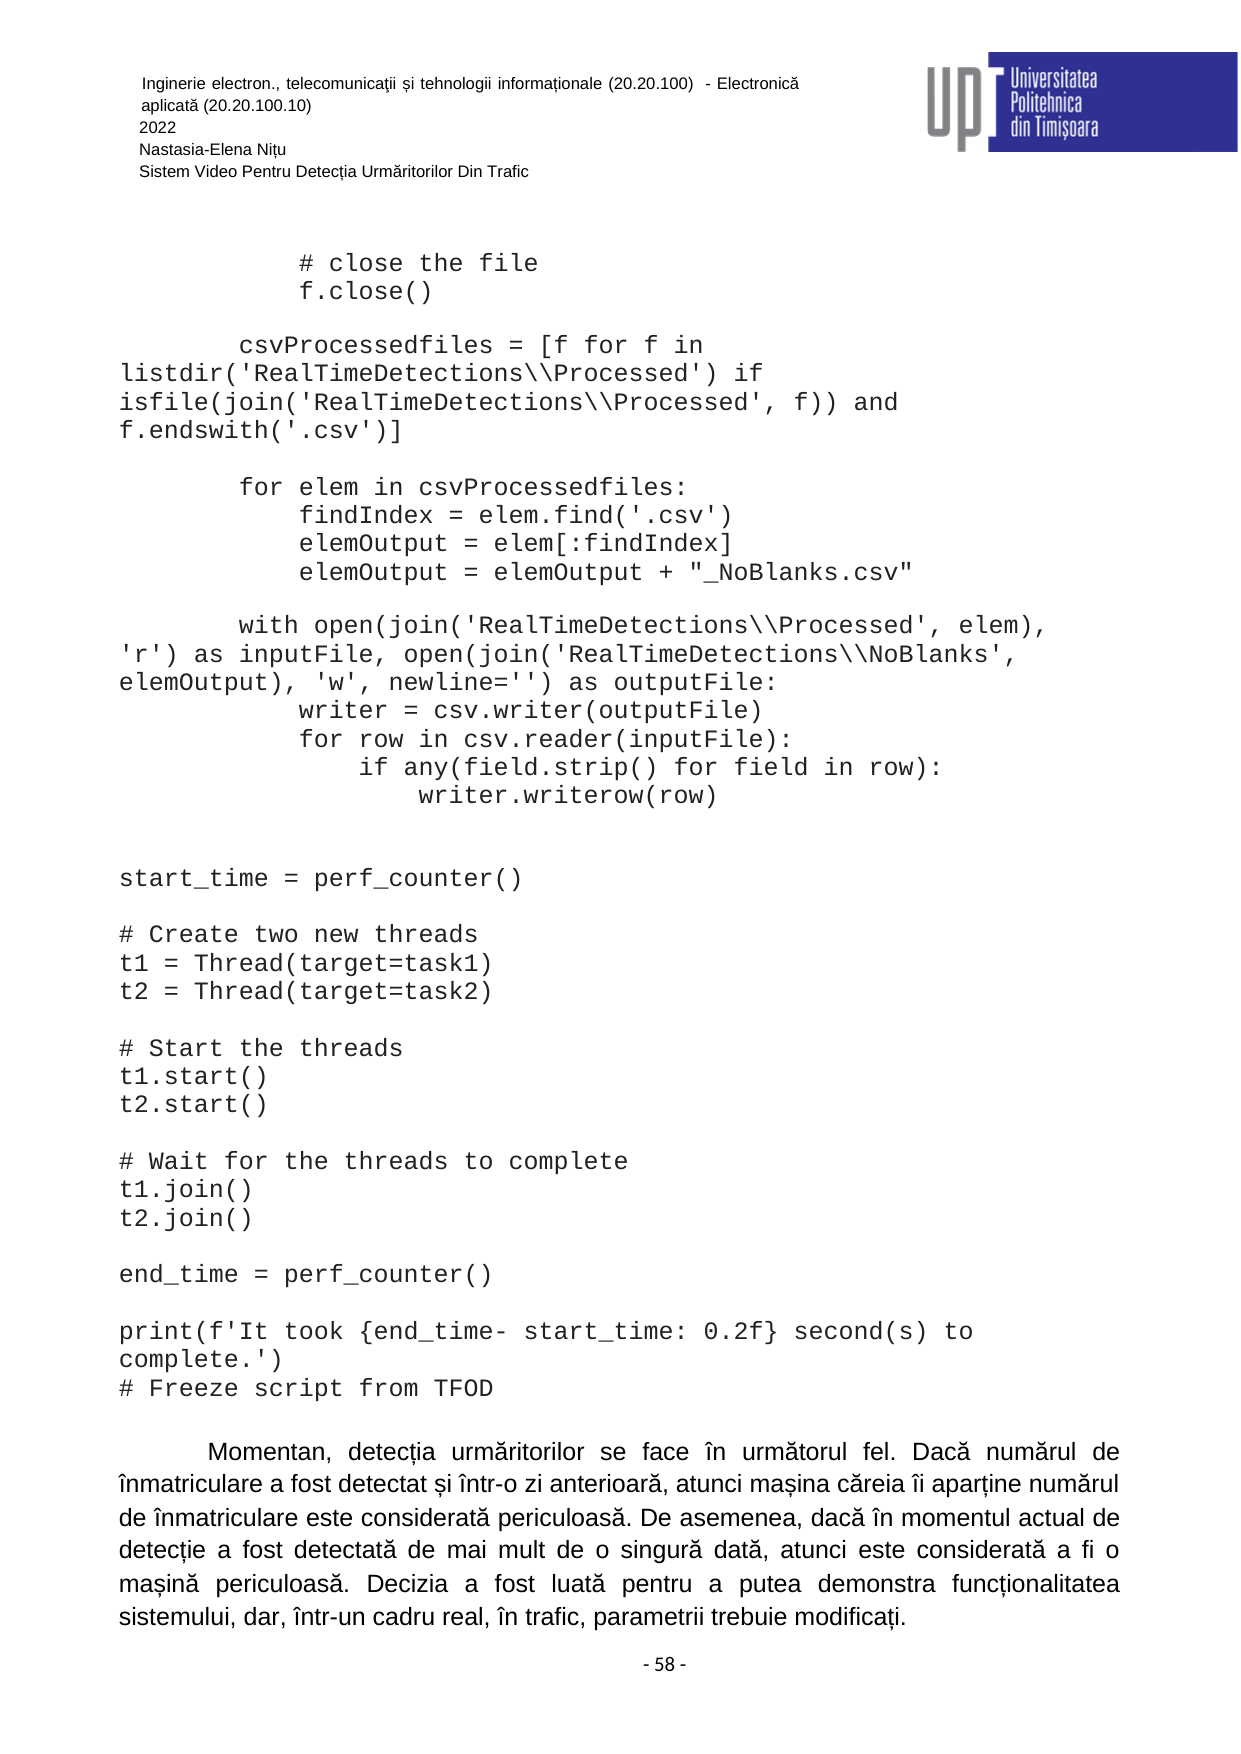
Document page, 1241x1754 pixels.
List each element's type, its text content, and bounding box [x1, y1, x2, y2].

text writer = csv.writer(outputFile) [118, 698, 1122, 726]
text elemOutput = elemOutput + "_NoBlanks.csv" [118, 559, 1122, 588]
text # close the file [118, 251, 1122, 279]
text t2.join() [118, 1205, 1122, 1233]
text t2 = Thread(target=task2) [118, 978, 1122, 1007]
text writer.writerow(row) [118, 783, 1122, 811]
text # Start the threads [118, 1035, 1122, 1063]
text for elem in csvProcessedfiles: [118, 474, 1122, 503]
text print(f'It took {end_time- start_time: 0.2f} second(s) to complete.') [118, 1318, 1122, 1375]
picture [927, 52, 1238, 152]
text # Freeze script from TFOD [118, 1375, 1122, 1403]
text # Create two new threads [118, 922, 1122, 950]
text t1.join() [118, 1177, 1122, 1205]
text t1.start() [118, 1063, 1122, 1092]
text elemOutput = elem[:findIndex] [118, 531, 1122, 559]
text csvProcessedfiles = [f for f in listdir('RealTimeDetections\\Processed') if isfile(join('RealTimeDetections\\Processed', f)) and f.endswith('.csv')] [118, 333, 1122, 446]
text t2.start() [118, 1092, 1122, 1120]
text with open(join('RealTimeDetections\\Processed', elem), 'r') as inputFile, open(join('RealTimeDetections\\NoBlanks', elemOutput), 'w', newline='') as outputFile: [118, 613, 1122, 698]
text end_time = perf_counter() [118, 1262, 1122, 1290]
text for row in csv.reader(inputFile): [118, 726, 1122, 755]
text # Wait for the threads to complete [118, 1148, 1122, 1177]
text start_time = perf_counter() [118, 865, 1122, 893]
text f.close() [118, 279, 1122, 307]
text Momentan, detecția urmăritorilor se face în următorul fel. Dacă numărul de înmatriculare a fost detectat și într-o zi anterioară, atunci mașina căreia îi aparține numărul de înmatriculare este considerată periculoasă. De asemenea, dacă în momentul actual de detecție a fost detectată de mai mult de o singură dată, atunci este considerată a fi o mașină periculoasă. Decizia a fost luată pentru a putea demonstra funcționalitatea sistemului, dar, într-un cadru real, în trafic, parametrii trebuie modificați. [118, 1436, 1122, 1630]
text if any(field.strip() for field in row): [118, 755, 1122, 783]
text findIndex = elem.find('.csv') [118, 503, 1122, 531]
text t1 = Thread(target=task1) [118, 950, 1122, 978]
